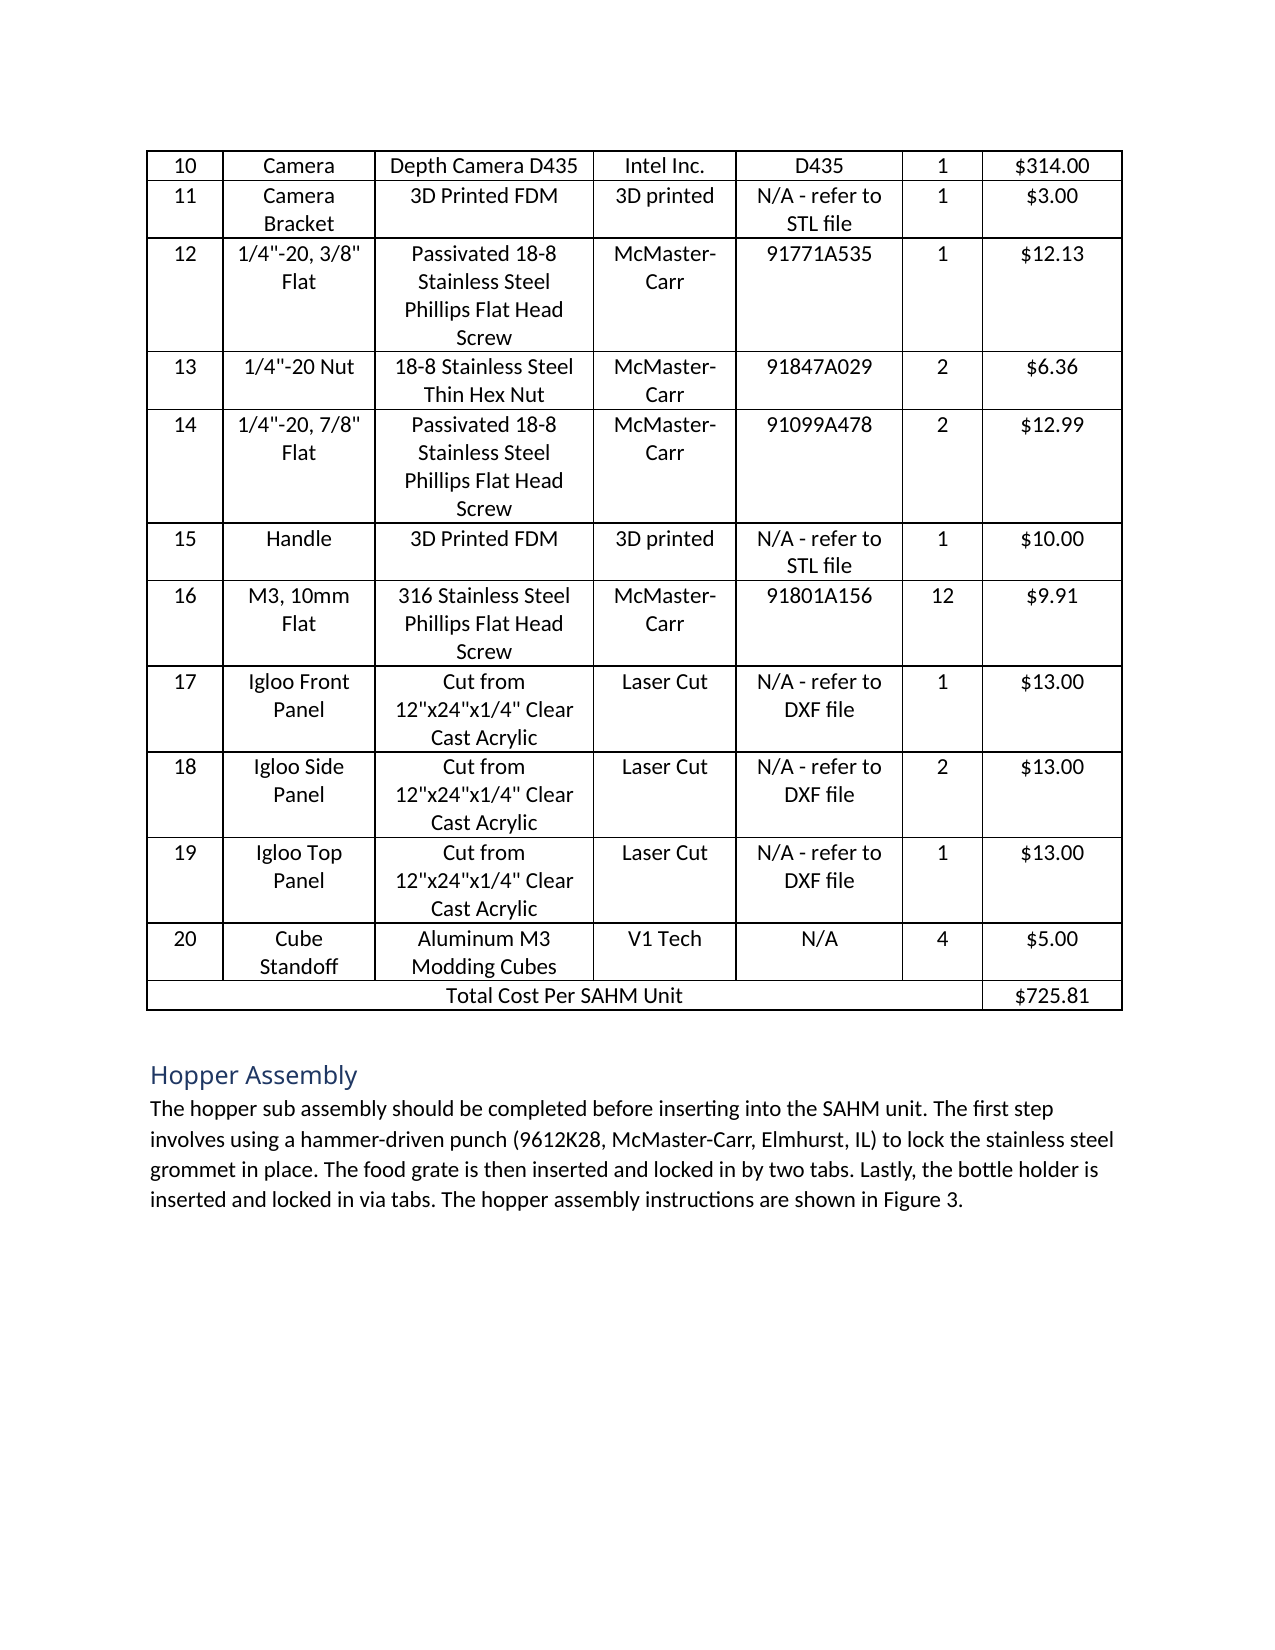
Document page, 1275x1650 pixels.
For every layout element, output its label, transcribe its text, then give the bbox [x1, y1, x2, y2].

table_cell $13.00 [983, 753, 1121, 837]
table_cell 10 [148, 152, 222, 179]
table_cell 16 [148, 581, 222, 665]
table_cell 1 [903, 152, 982, 179]
table_cell N/A - refer to DXF file [737, 838, 902, 922]
table_cell Camera Bracket [224, 181, 374, 237]
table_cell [376, 239, 593, 351]
table_cell 3D printed [594, 524, 735, 580]
table_cell Laser Cut [594, 838, 735, 922]
table_cell 14 [148, 410, 222, 522]
table_cell 15 [148, 524, 222, 580]
table_cell 3D Printed FDM [376, 524, 593, 580]
table_cell Camera [224, 152, 374, 179]
table_cell N/A - refer to DXF file [737, 667, 902, 751]
table_cell Igloo Front Panel [224, 667, 374, 751]
table_cell 2 [903, 352, 982, 408]
table_cell McMaster-Carr [594, 239, 735, 351]
table_cell McMaster-Carr [594, 410, 735, 522]
table_cell Cut from 12"x24"x1/4" Clear Cast Acrylic [376, 667, 593, 751]
table_cell 91847A029 [737, 352, 902, 408]
table_cell $725.81 [983, 981, 1121, 1009]
table_cell 4 [903, 924, 982, 980]
table_cell 12 [148, 239, 222, 351]
table_cell $3.00 [983, 181, 1121, 237]
table_cell $314.00 [983, 152, 1121, 179]
table_cell $10.00 [983, 524, 1121, 580]
table_cell 1 [903, 524, 982, 580]
table_cell 2 [903, 753, 982, 837]
table_cell Igloo Side Panel [224, 753, 374, 837]
table_cell Laser Cut [594, 667, 735, 751]
table_cell McMaster-Carr [594, 352, 735, 408]
table_cell Aluminum M3 Modding Cubes [376, 924, 593, 980]
table_cell 1 [903, 667, 982, 751]
table_cell 1 [903, 181, 982, 237]
table_cell $13.00 [983, 667, 1121, 751]
table_cell Cut from 12"x24"x1/4" Clear Cast Acrylic [376, 753, 593, 837]
table_cell D435 [737, 152, 902, 179]
table_cell 1 [903, 239, 982, 351]
table_cell 11 [148, 181, 222, 237]
table_cell 91771A535 [737, 239, 902, 351]
table_cell 19 [148, 838, 222, 922]
table_cell $6.36 [983, 352, 1121, 408]
table_cell 91099A478 [737, 410, 902, 522]
table_cell N/A - refer to DXF file [737, 753, 902, 837]
table_cell 1/4"-20 Nut [224, 352, 374, 408]
table_cell N/A [737, 924, 902, 980]
table_cell 1/4"-20, 7/8" Flat [224, 410, 374, 522]
table_cell 3D Printed FDM [376, 181, 593, 237]
table_cell Intel Inc. [594, 152, 735, 179]
table_cell $9.91 [983, 581, 1121, 665]
table_cell 12 [903, 581, 982, 665]
table_cell 316 Stainless Steel Phillips Flat Head Screw [376, 581, 593, 665]
table_cell $12.13 [983, 239, 1121, 351]
subtitle Hopper Assembly [150, 1058, 1125, 1092]
table_cell 13 [148, 352, 222, 408]
table_cell 18 [148, 753, 222, 837]
table_cell Handle [224, 524, 374, 580]
table_cell Total Cost Per SAHM Unit [148, 981, 982, 1009]
table_cell 1 [903, 838, 982, 922]
table_cell $13.00 [983, 838, 1121, 922]
table_cell $5.00 [983, 924, 1121, 980]
table_cell Cut from 12"x24"x1/4" Clear Cast Acrylic [376, 838, 593, 922]
table_cell Laser Cut [594, 753, 735, 837]
table_cell $12.99 [983, 410, 1121, 522]
table_cell Passivated 18-8 Stainless Steel Phillips Flat Head Screw [376, 410, 593, 522]
table_cell Depth Camera D435 [376, 152, 593, 179]
text The hopper sub assembly should be completed before inserting into the SAHM unit. The first step involves using a hammer-driven punch (9612K28, McMaster-Carr, Elmhurst, IL) to lock the stainless steel grommet in place. The food grate is then inserted and locked in by two tabs. Lastly, the bottle holder is inserted and locked in via tabs. The hopper assembly instructions are shown in Figure 3. [150, 1094, 1125, 1213]
table_cell M3, 10mm Flat [224, 581, 374, 665]
table_cell 3D printed [594, 181, 735, 237]
table_cell McMaster-Carr [594, 581, 735, 665]
table_cell 18-8 Stainless Steel Thin Hex Nut [376, 352, 593, 408]
table_cell N/A - refer to STL file [737, 181, 902, 237]
table_cell 2 [903, 410, 982, 522]
table_cell Cube Standoff [224, 924, 374, 980]
table_cell 17 [148, 667, 222, 751]
table_cell 20 [148, 924, 222, 980]
table_cell N/A - refer to STL file [737, 524, 902, 580]
table_cell 1/4"-20, 3/8" Flat [224, 239, 374, 351]
table_cell V1 Tech [594, 924, 735, 980]
table_cell 91801A156 [737, 581, 902, 665]
table_cell Igloo Top Panel [224, 838, 374, 922]
